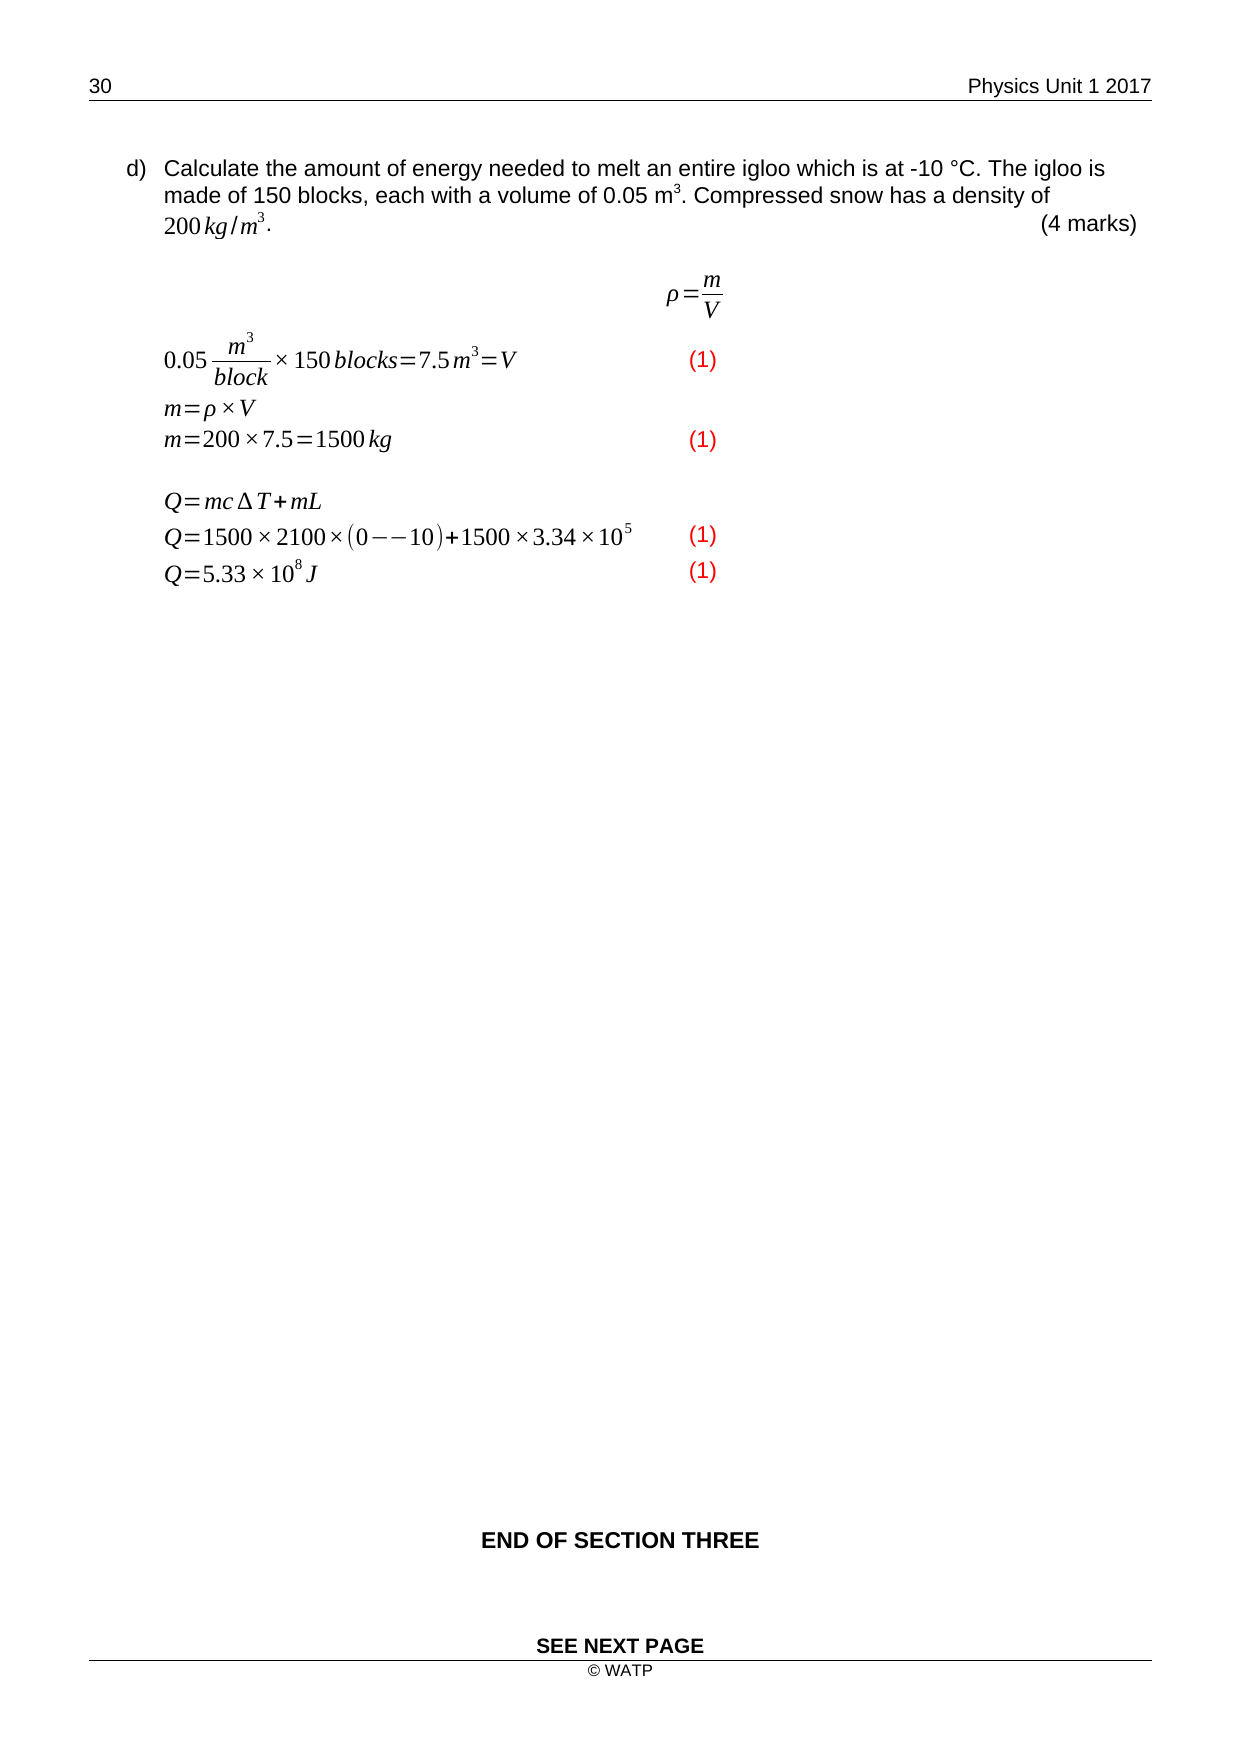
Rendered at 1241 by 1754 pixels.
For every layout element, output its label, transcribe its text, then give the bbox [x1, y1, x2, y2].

list Calculate the amount of energy needed to melt an entire igloo which is at -10 °C. The igloo is made of 150 blocks, each with a volume of 0.05 m3. Compressed snow has a density of . (4 marks) [126, 155, 1152, 239]
text END OF SECTION THREE [89, 1527, 1152, 1554]
text (1) [89, 328, 1152, 390]
text (1) [89, 556, 1152, 587]
text (1) [89, 426, 1152, 453]
text (1) [89, 519, 1152, 552]
